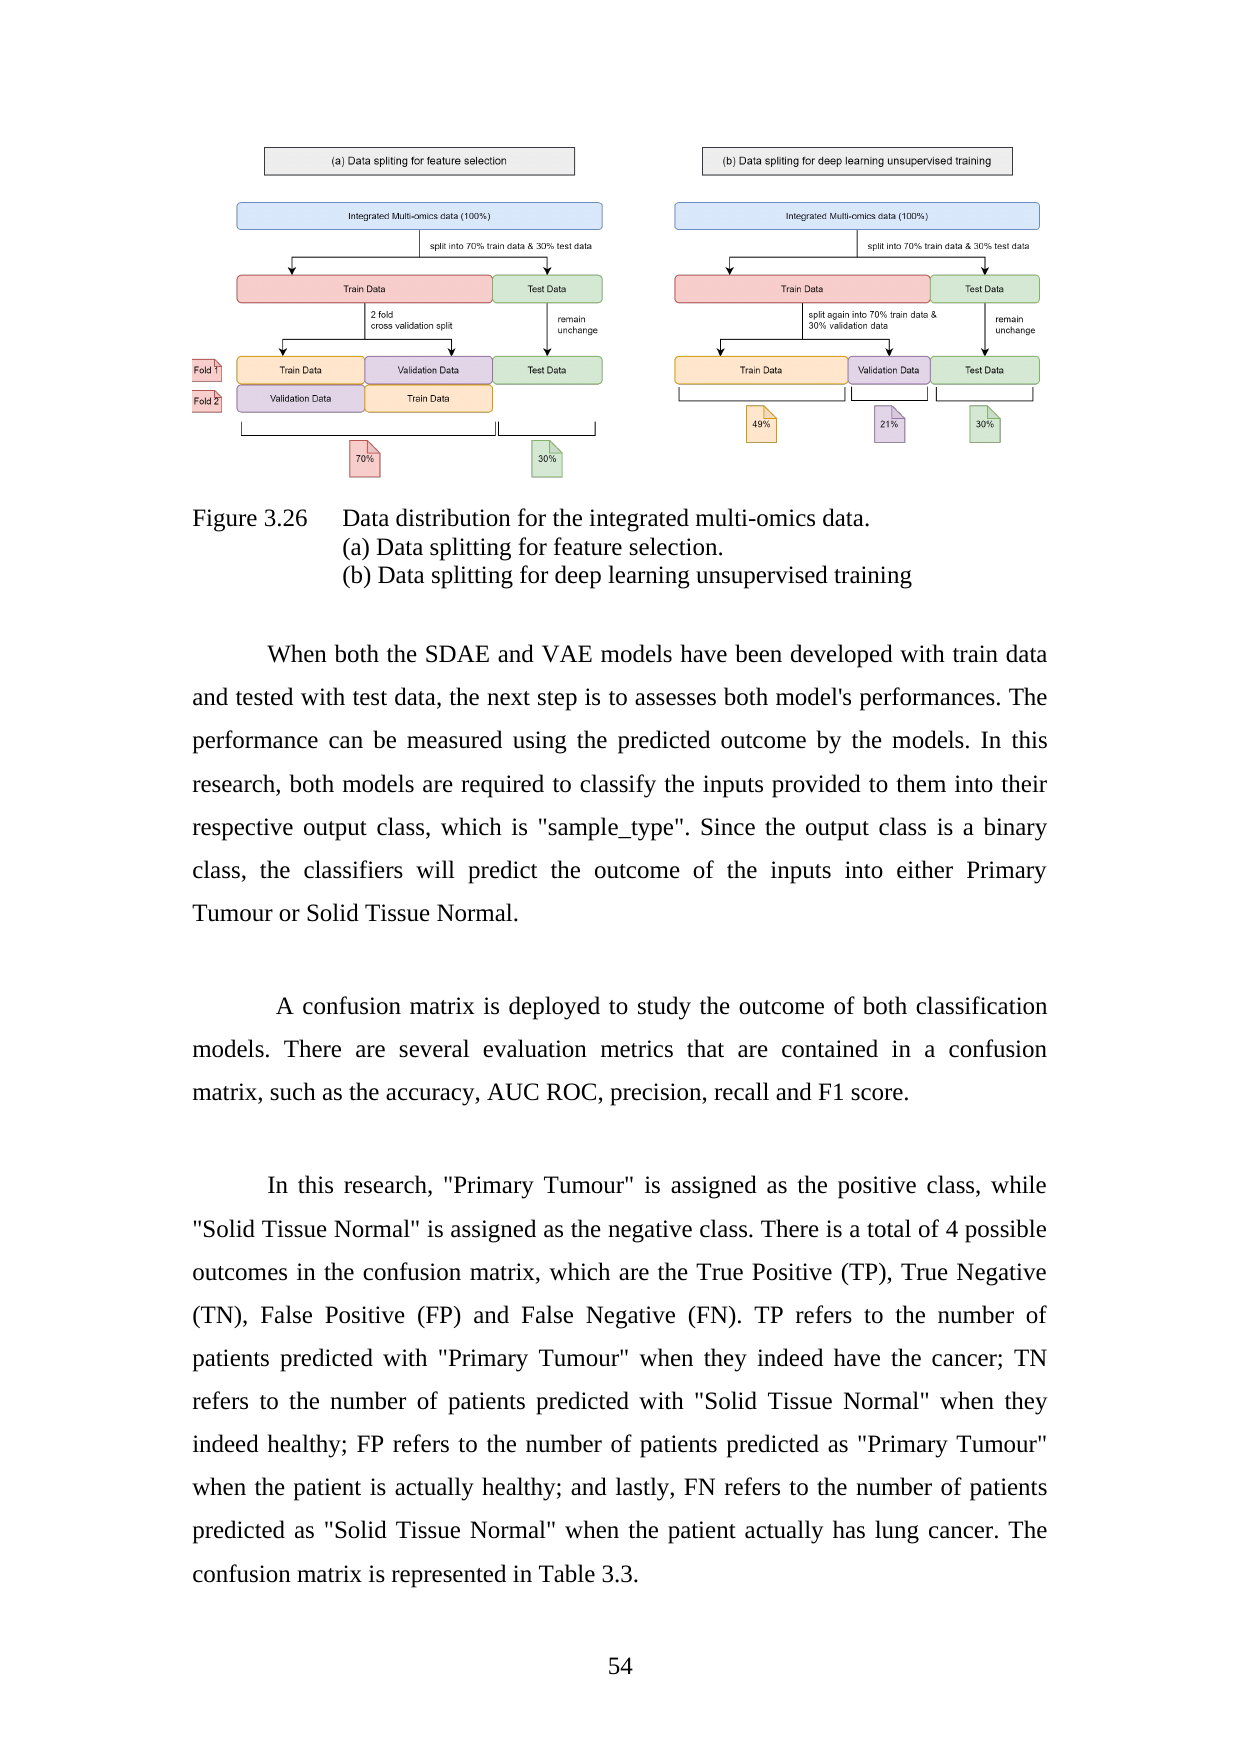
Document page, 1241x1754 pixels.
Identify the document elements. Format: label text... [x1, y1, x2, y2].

text A confusion matrix is deployed to study the outcome of both classification models. There are several evaluation metrics that are contained in a confusion matrix, such as the accuracy, AUC ROC, precision, recall and F1 score. [192, 991, 1048, 1106]
picture [192, 147, 1049, 478]
text When both the SDAE and VAE models have been developed with train data and tested with test data, the next step is to assesses both model's performances. The performance can be measured using the predicted outcome by the models. In this research, both models are required to classify the inputs provided to them into their respective output class, which is "sample_type". Since the output class is a binary class, the classifiers will predict the outcome of the inputs into either Primary Tumour or Solid Tissue Normal. [192, 639, 1048, 927]
text In this research, "Primary Tumour" is assigned as the positive class, while "Solid Tissue Normal" is assigned as the negative class. There is a total of 4 possible outcomes in the confusion matrix, which are the True Positive (TP), True Negative (TN), False Positive (FP) and False Negative (FN). TP refers to the number of patients predicted with "Primary Tumour" when they indeed have the cancer; TN refers to the number of patients predicted with "Solid Tissue Normal" when they indeed healthy; FP refers to the number of patients predicted as "Primary Tumour" when the patient is actually healthy; and lastly, FN refers to the number of patients predicted as "Solid Tissue Normal" when the patient actually has lung cancer. The confusion matrix is represented in Table 3.3. [192, 1171, 1048, 1587]
